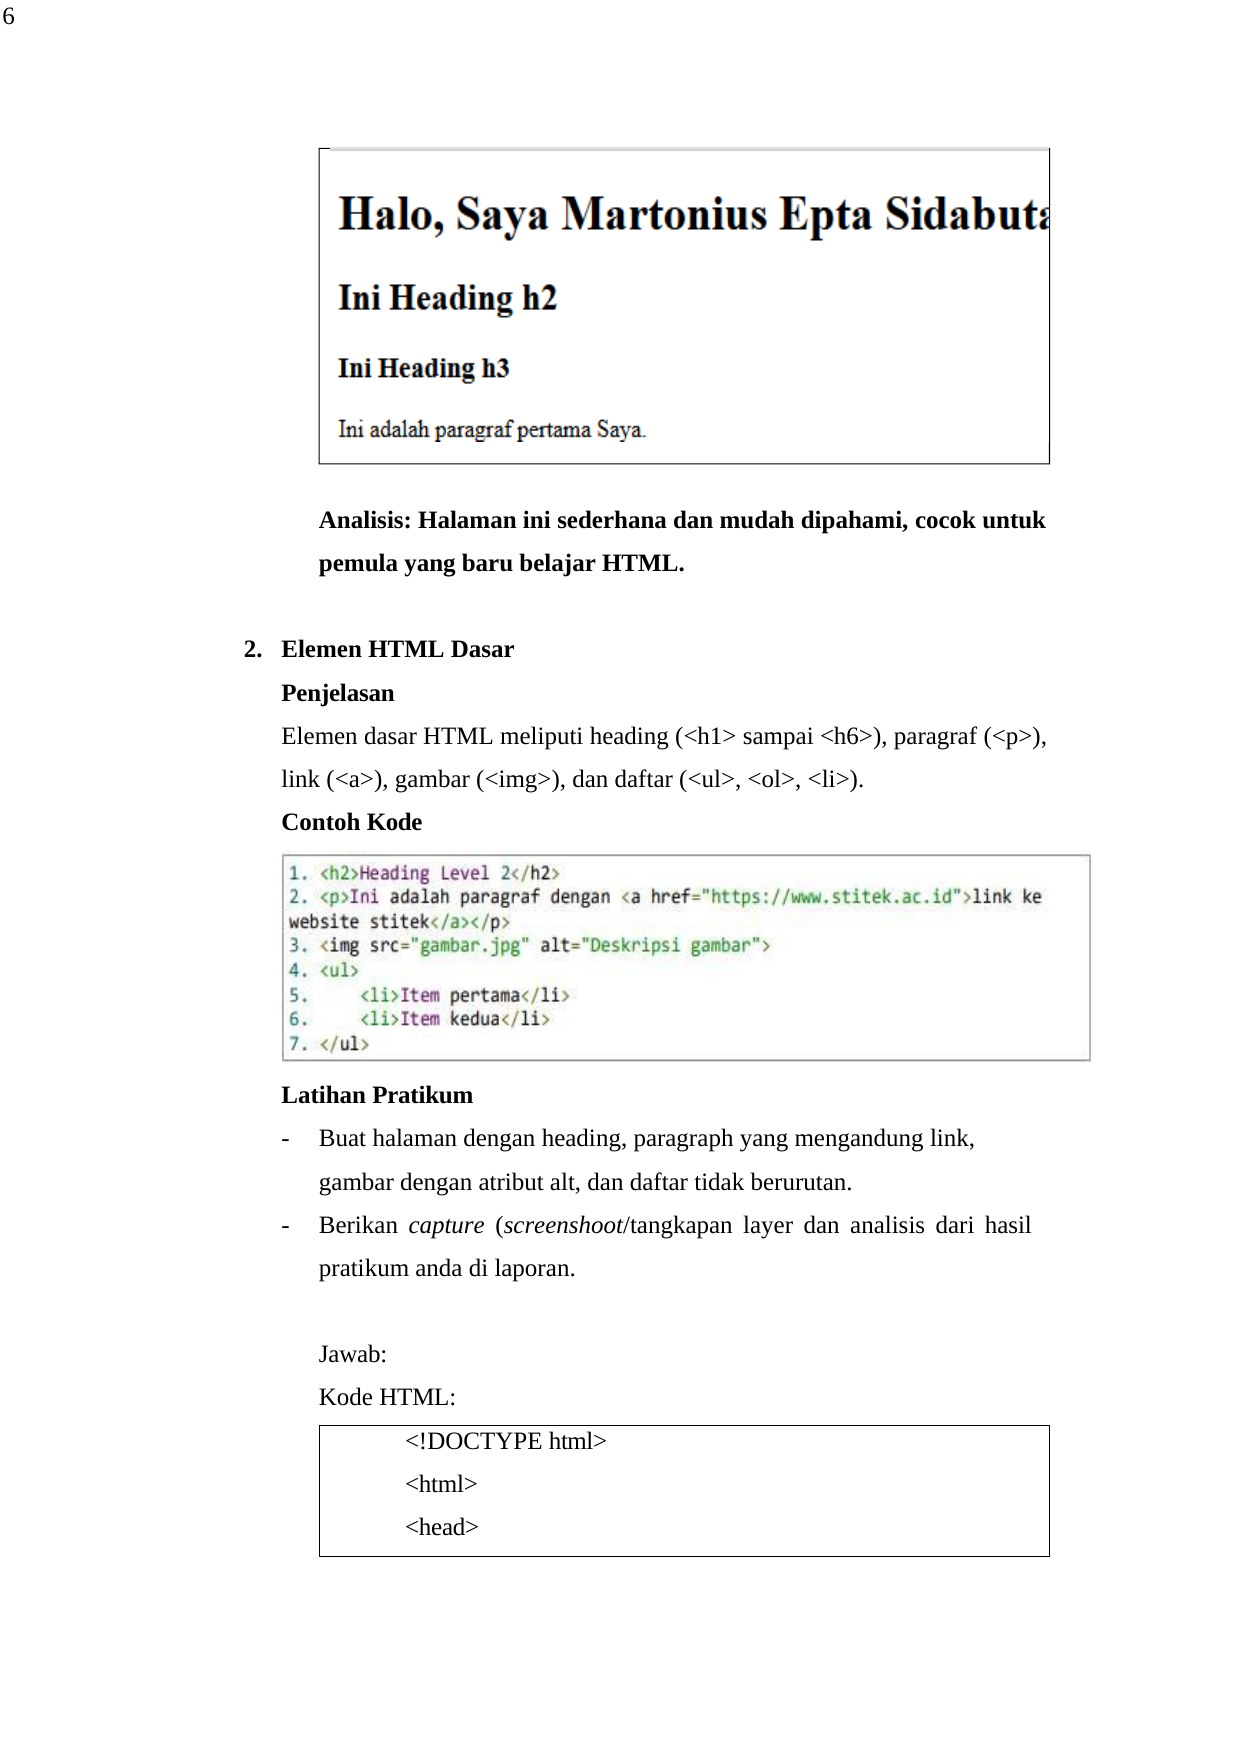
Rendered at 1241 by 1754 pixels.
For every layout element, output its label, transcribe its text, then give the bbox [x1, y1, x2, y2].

picture [330, 148, 1049, 442]
subtitle Contoh Kode [281, 807, 1137, 836]
text Kode HTML: [319, 1382, 1137, 1411]
picture [281, 850, 1091, 1063]
list Berikan capture (screenshoot/tangkapan layer dan analisis dari hasil pratikum anda di laporan. [281, 1210, 1050, 1282]
text Elemen dasar HTML meliputi heading (<h1> sampai <h6>), paragraf (<p>), link (<a>), gambar (<img>), dan daftar (<ul>, <ol>, <li>). [281, 721, 1050, 793]
subtitle Analisis: Halaman ini sederhana dan mudah dipahami, cocok untuk pemula yang baru belajar HTML. [319, 505, 1073, 577]
list Buat halaman dengan heading, paragraph yang mengandung link, gambar dengan atribut alt, dan daftar tidak berurutan. [281, 1123, 1050, 1195]
text Jawab: [319, 1339, 1137, 1368]
list Elemen HTML Dasar Penjelasan [244, 634, 515, 706]
